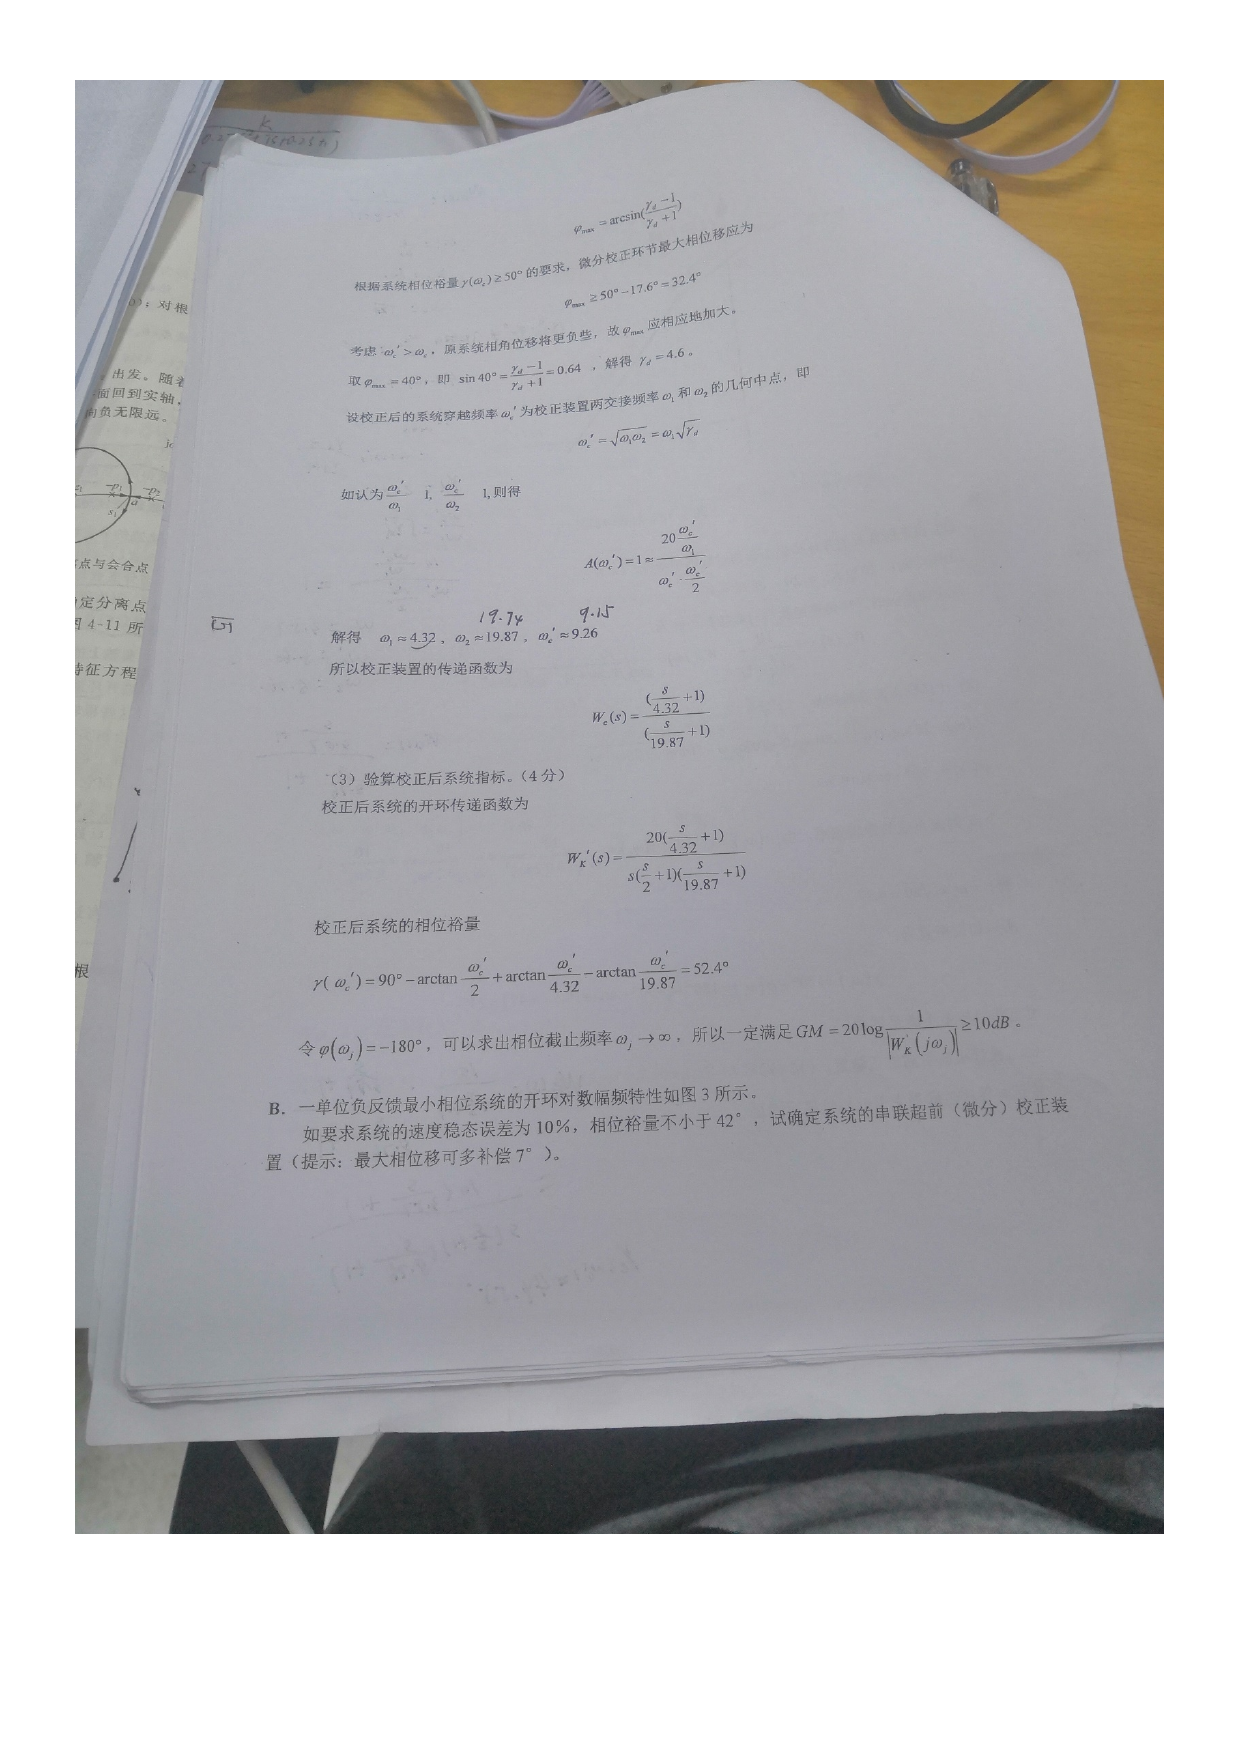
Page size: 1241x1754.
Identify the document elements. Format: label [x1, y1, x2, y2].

picture [75, 80, 1164, 1534]
